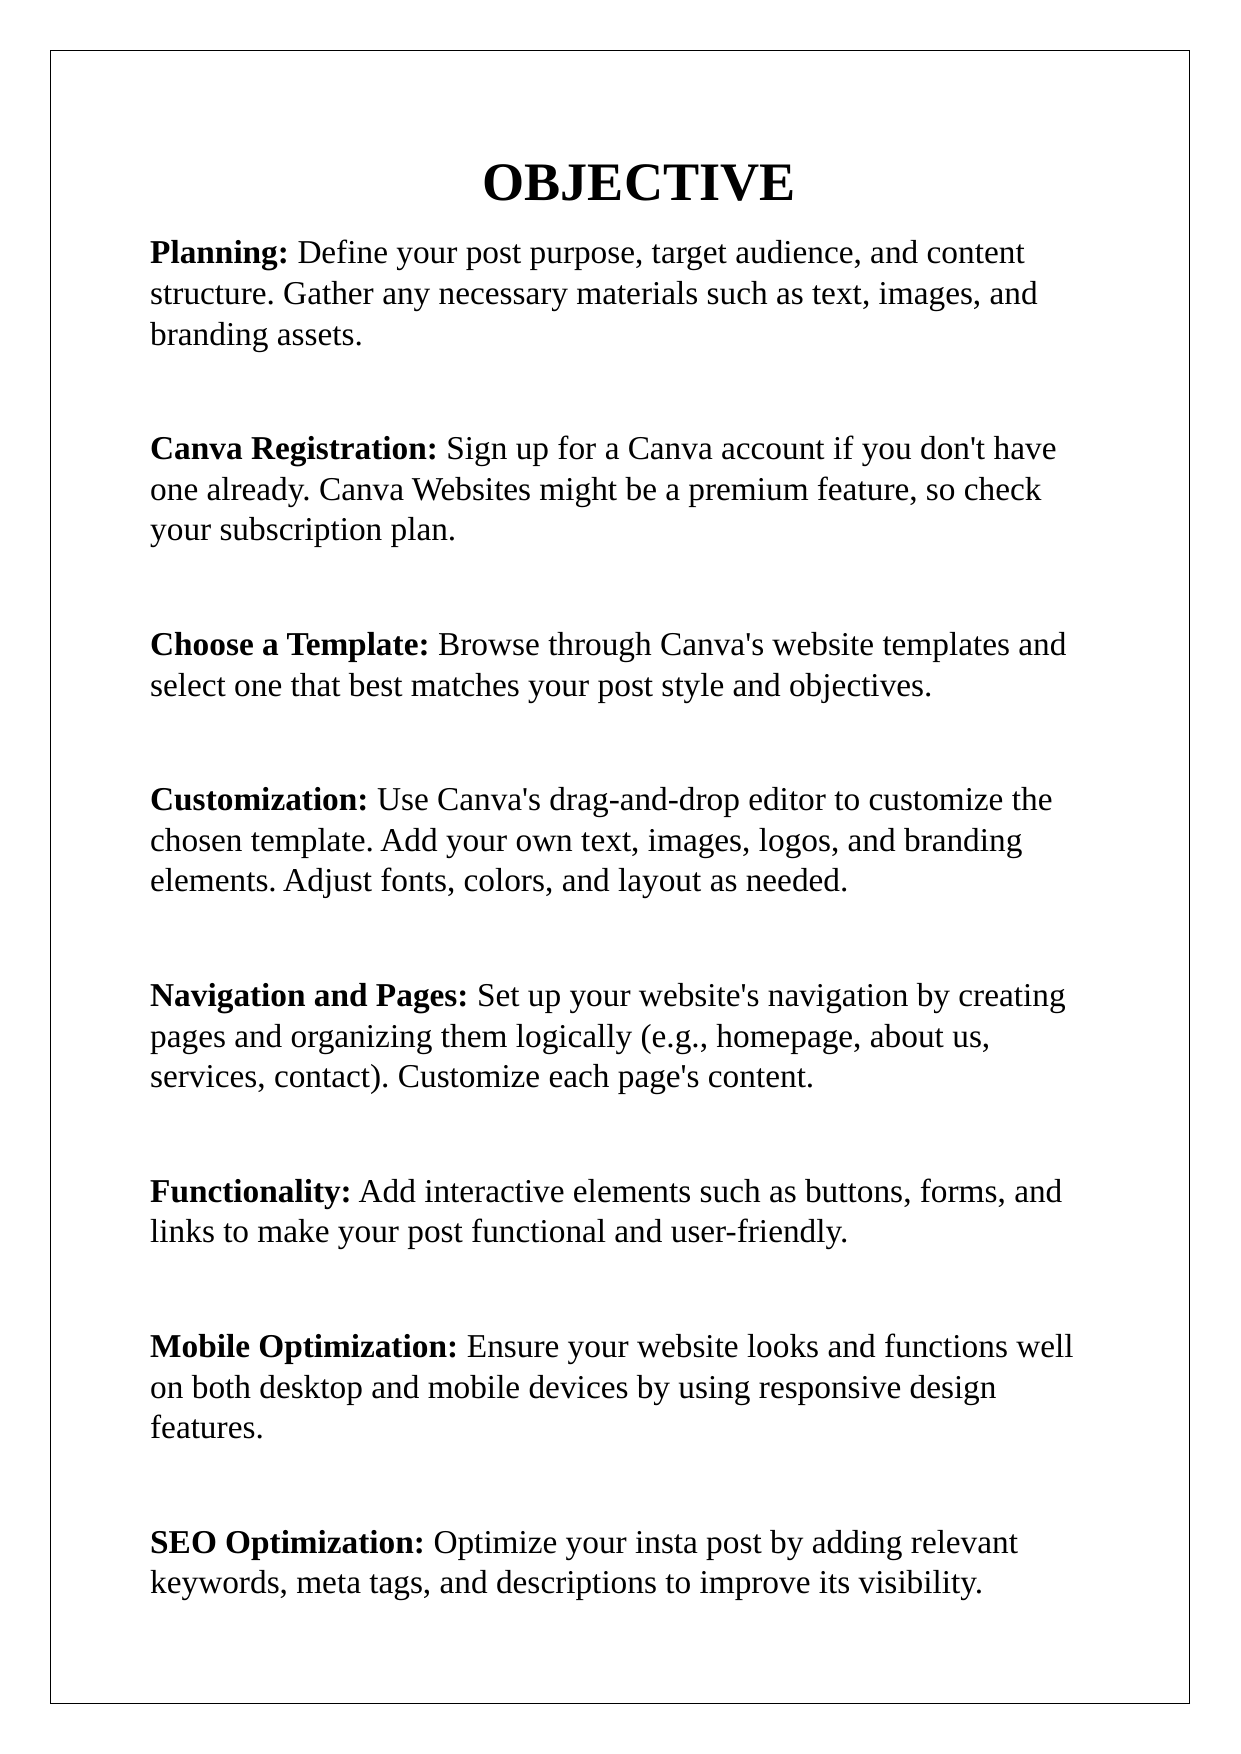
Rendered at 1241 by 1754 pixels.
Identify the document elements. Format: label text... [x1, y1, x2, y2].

text Customization: Use Canva's drag-and-drop editor to customize the chosen template. Add your own text, images, logos, and branding elements. Adjust fonts, colors, and layout as needed. [150, 779, 1090, 899]
text OBJECTIVE [187, 150, 1090, 212]
text Navigation and Pages: Set up your website's navigation by creating pages and organizing them logically (e.g., homepage, about us, services, contact). Customize each page's content. [150, 975, 1090, 1095]
text Functionality: Add interactive elements such as buttons, forms, and links to make your post functional and user-friendly. [150, 1171, 1090, 1250]
text SEO Optimization: Optimize your insta post by adding relevant keywords, meta tags, and descriptions to improve its visibility. [150, 1522, 1090, 1601]
text Planning: Define your post purpose, target audience, and content structure. Gather any necessary materials such as text, images, and branding assets. [150, 233, 1090, 352]
text Choose a Template: Browse through Canva's website templates and select one that best matches your post style and objectives. [150, 624, 1090, 703]
text Canva Registration: Sign up for a Canva account if you don't have one already. Canva Websites might be a premium feature, so check your subscription plan. [150, 428, 1090, 548]
text Mobile Optimization: Ensure your website looks and functions well on both desktop and mobile devices by using responsive design features. [150, 1326, 1090, 1446]
